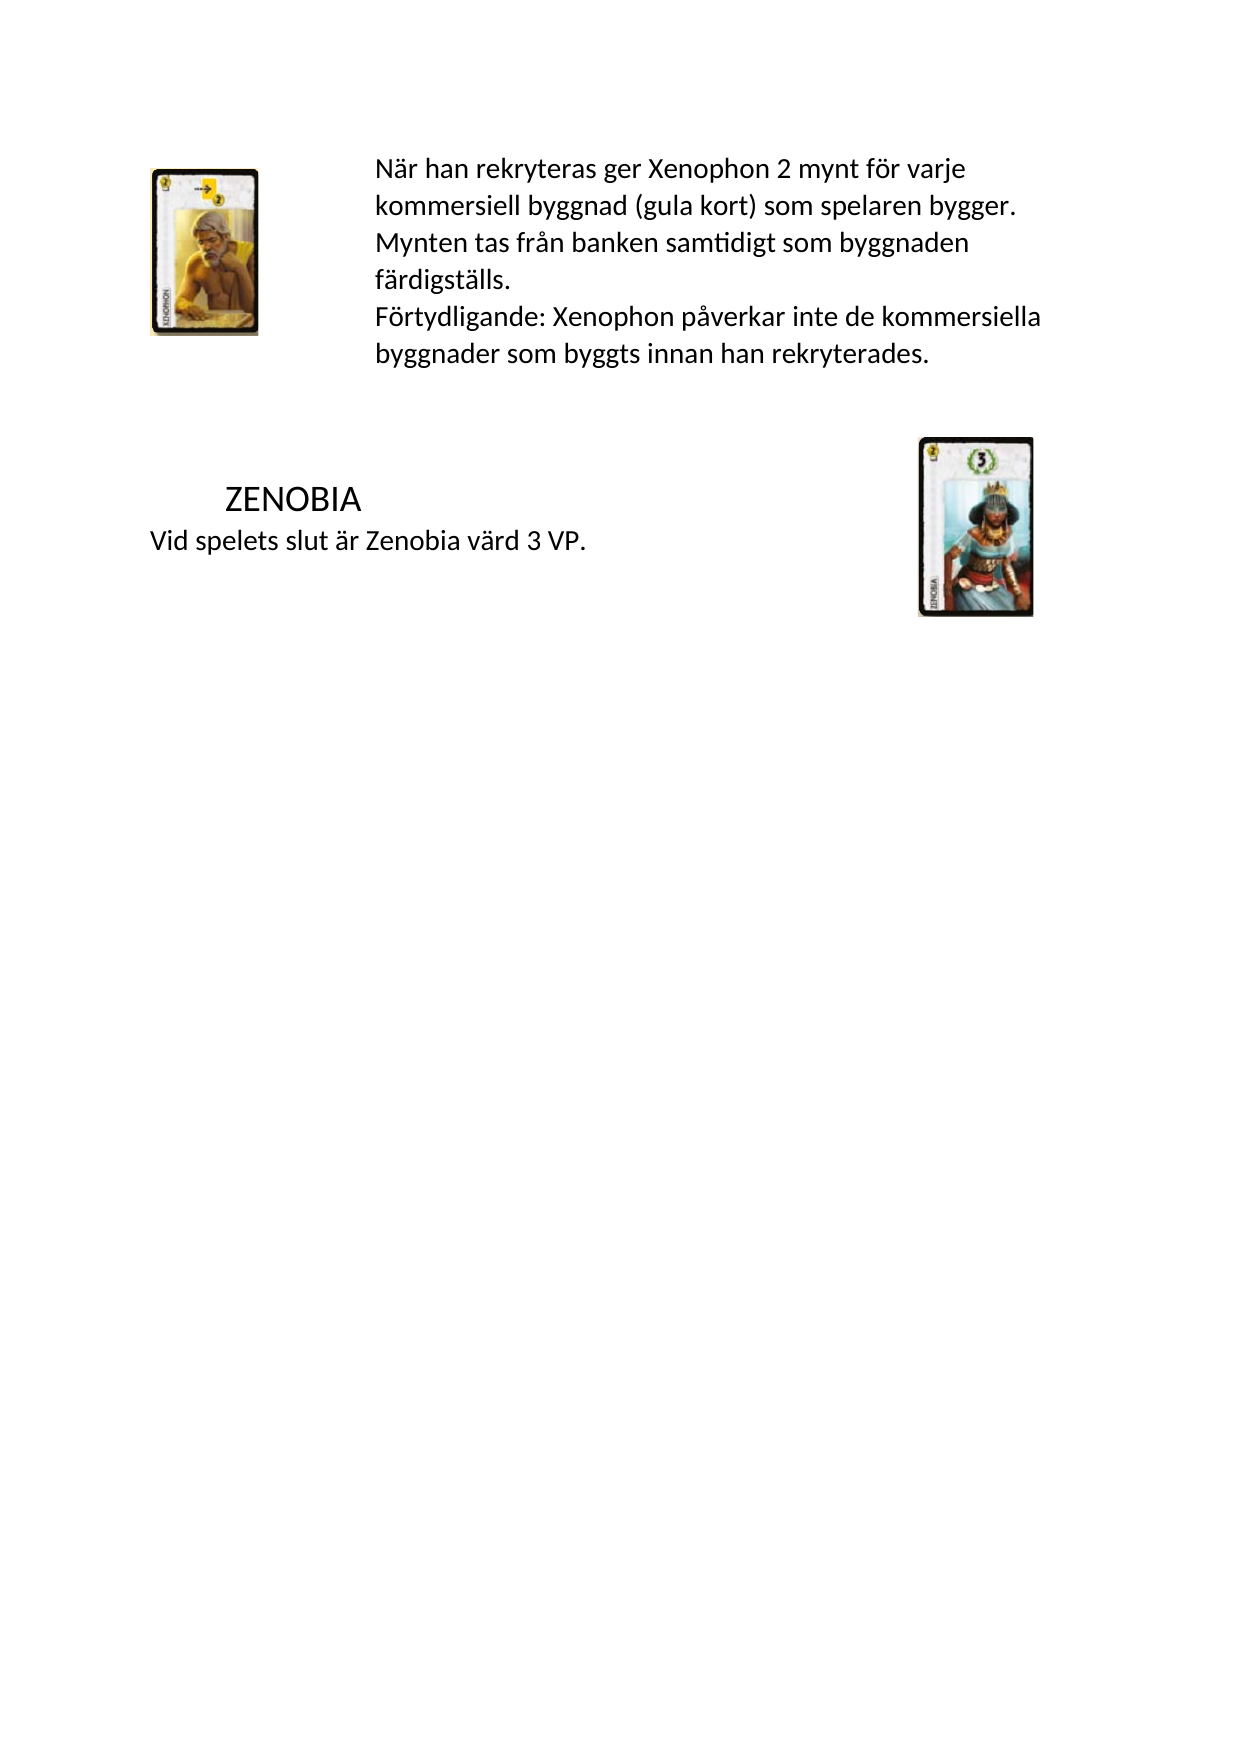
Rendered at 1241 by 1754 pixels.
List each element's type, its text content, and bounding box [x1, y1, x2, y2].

text ZENOBIA [150, 475, 1090, 521]
text Förtydligande: Xenophon påverkar inte de kommersiella byggnader som byggts innan han rekryterades. [375, 298, 1090, 371]
picture [150, 168, 259, 336]
picture [917, 558, 1034, 617]
text När han rekryteras ger Xenophon 2 mynt för varje kommersiell byggnad (gula kort) som spelaren bygger. Mynten tas från banken samtidigt som byggnaden färdigställs. [375, 150, 1090, 297]
text Vid spelets slut är Zenobia värd 3 VP. [150, 522, 1090, 558]
picture [917, 437, 1034, 475]
